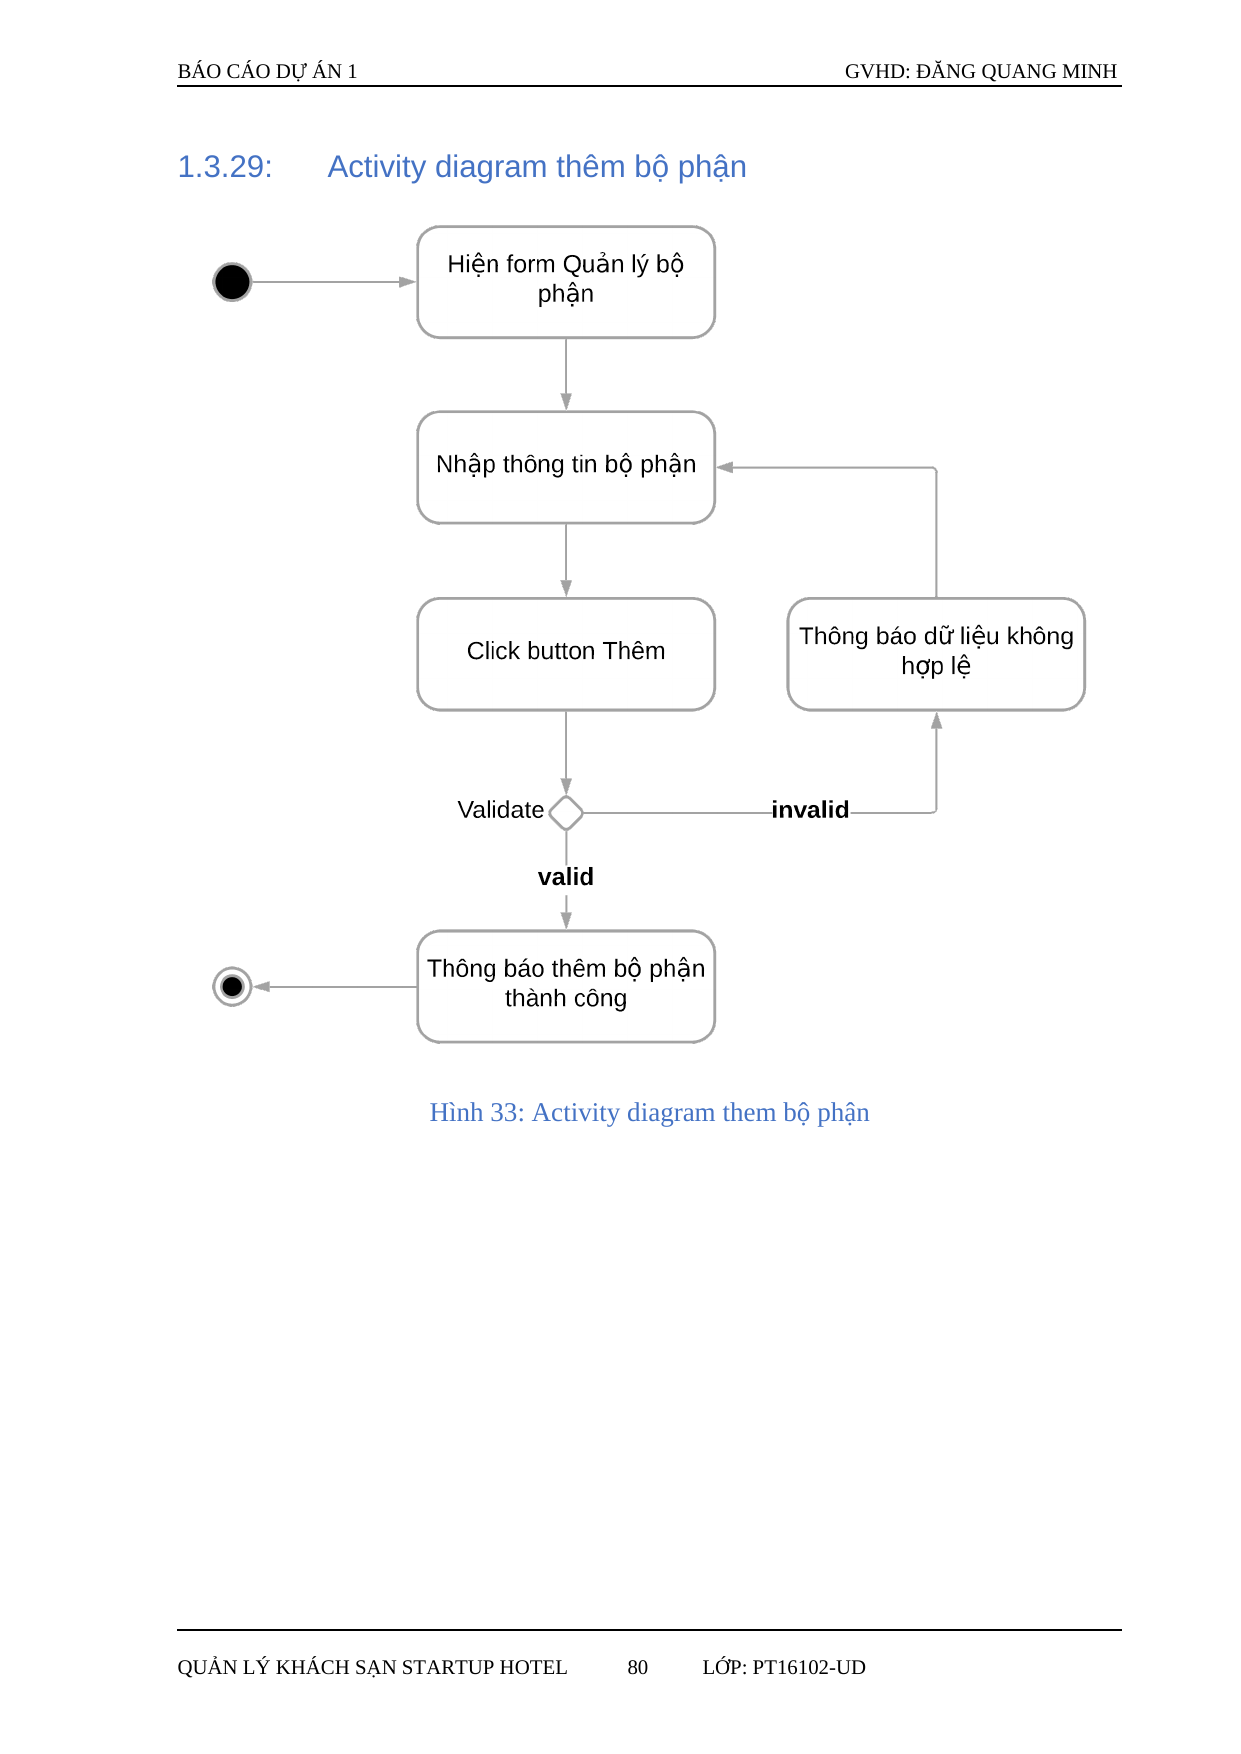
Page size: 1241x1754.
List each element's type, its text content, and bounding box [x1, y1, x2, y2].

subtitle Activity diagram thêm bộ phận [177, 148, 1122, 184]
picture [177, 190, 1123, 1079]
text Hình 33: Activity diagram them bộ phận [177, 1096, 1122, 1127]
